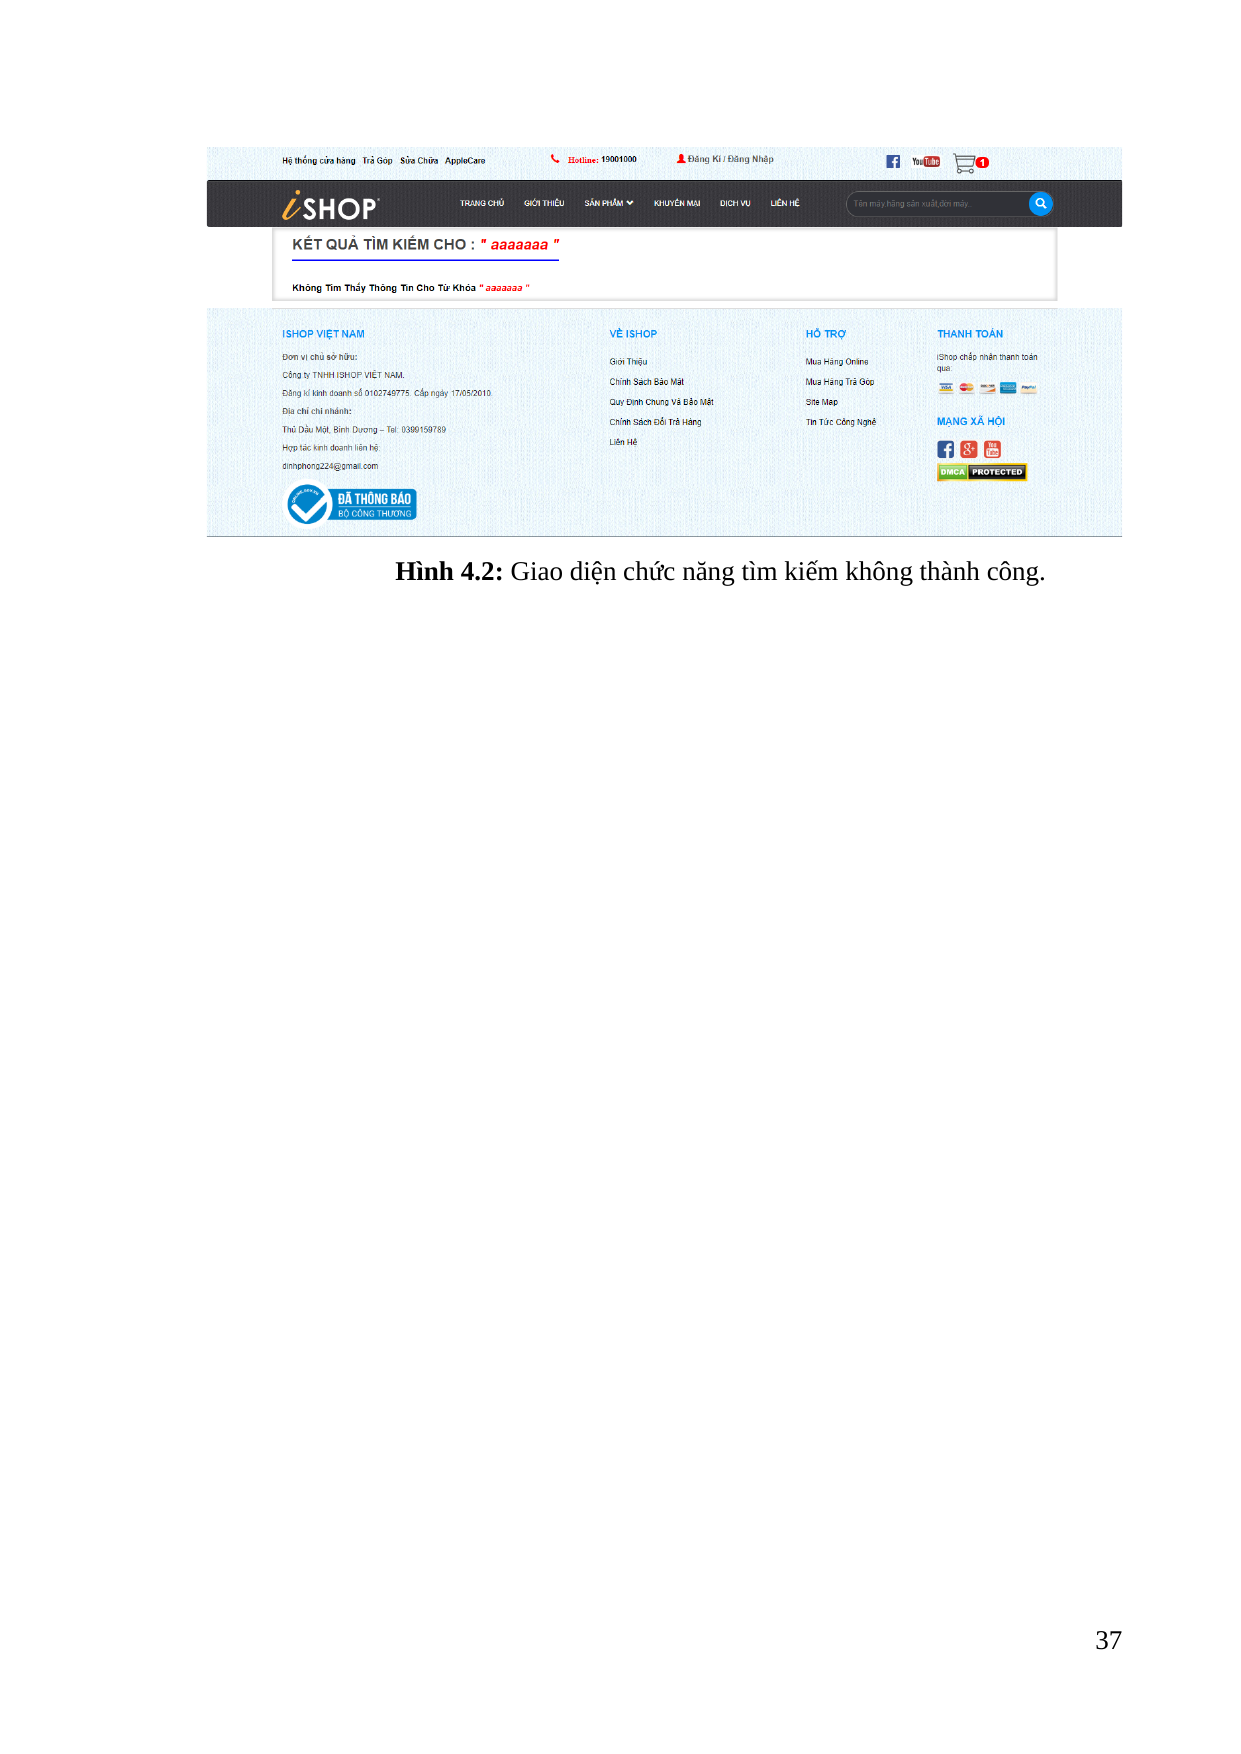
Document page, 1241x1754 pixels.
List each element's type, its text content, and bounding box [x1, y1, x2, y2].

picture [206, 147, 1123, 537]
text Giao diện chức năng tìm kiếm không thành công. [319, 555, 1122, 587]
